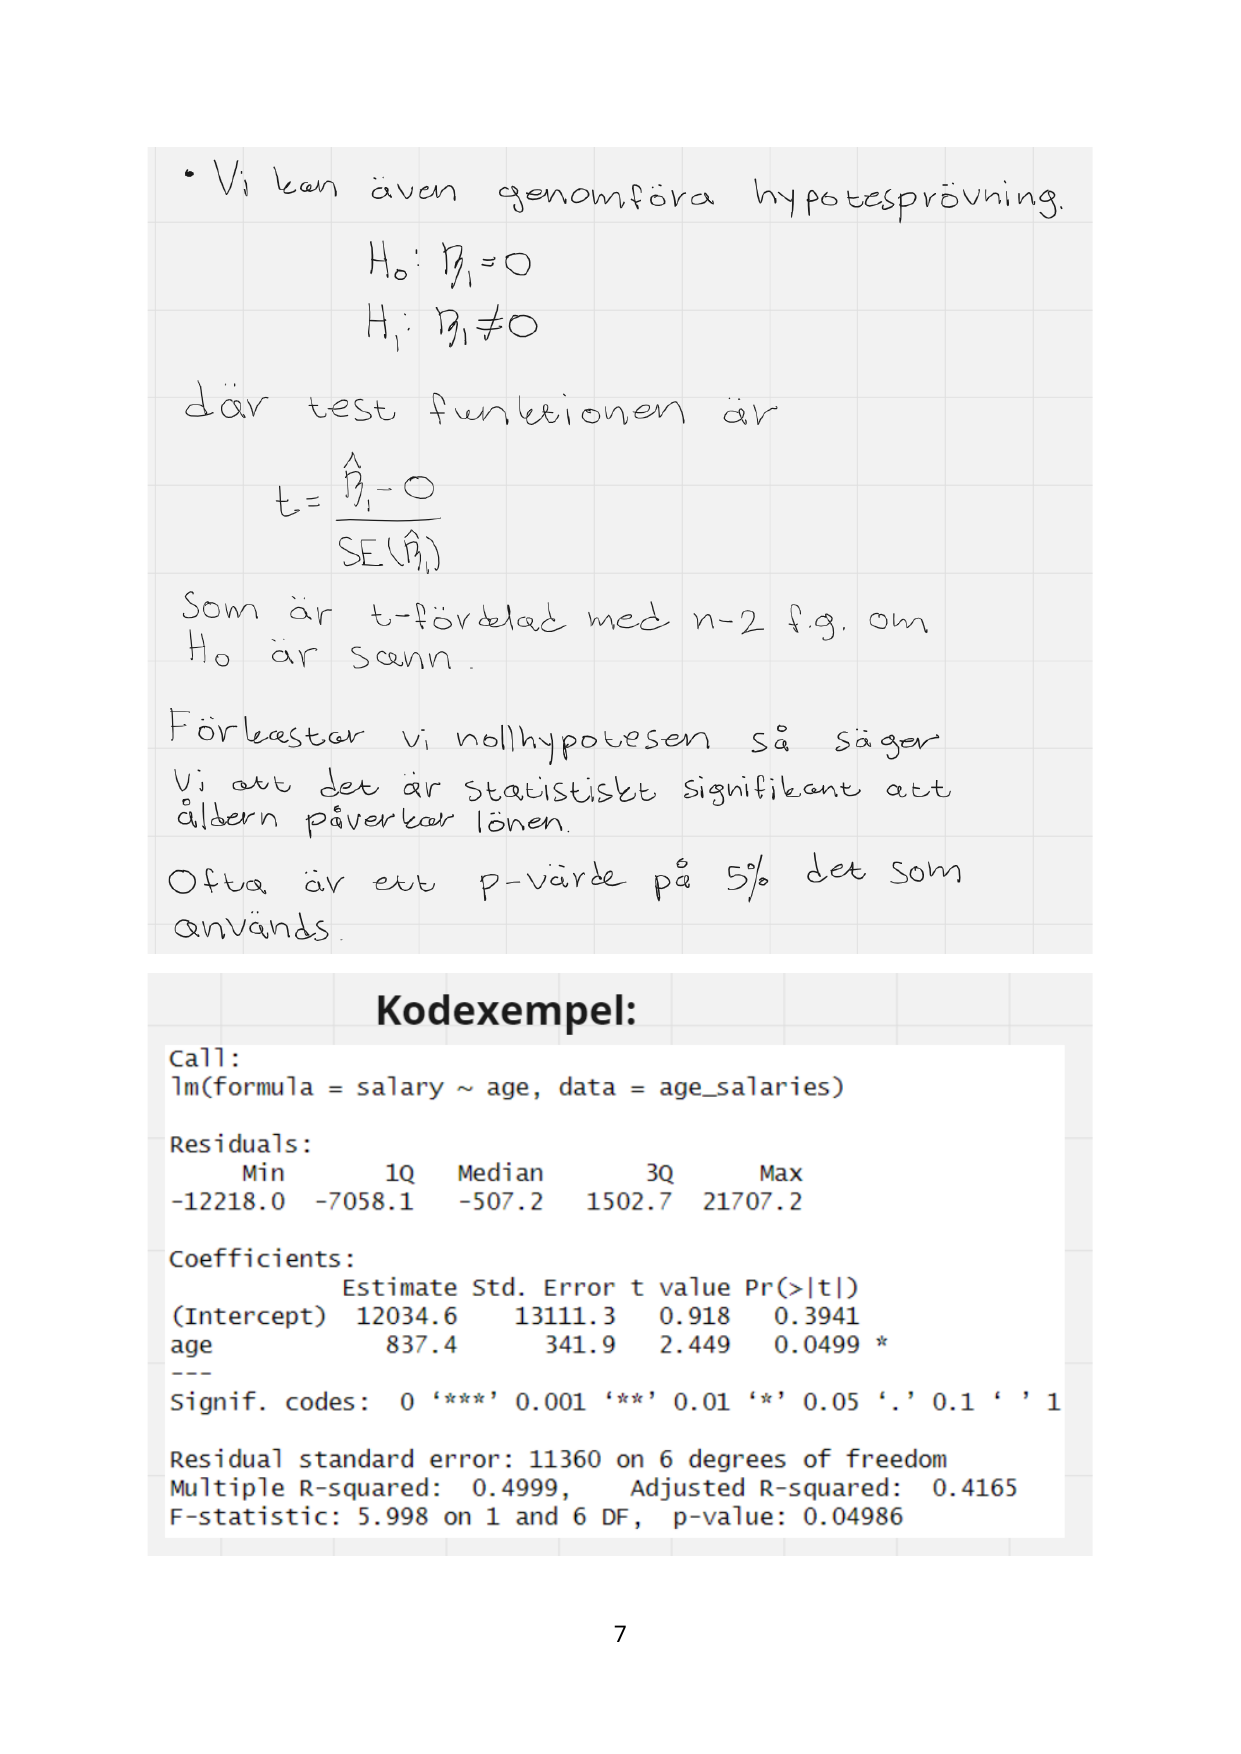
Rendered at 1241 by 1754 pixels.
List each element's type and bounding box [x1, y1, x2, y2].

picture [147, 973, 1093, 1556]
picture [147, 147, 1093, 954]
